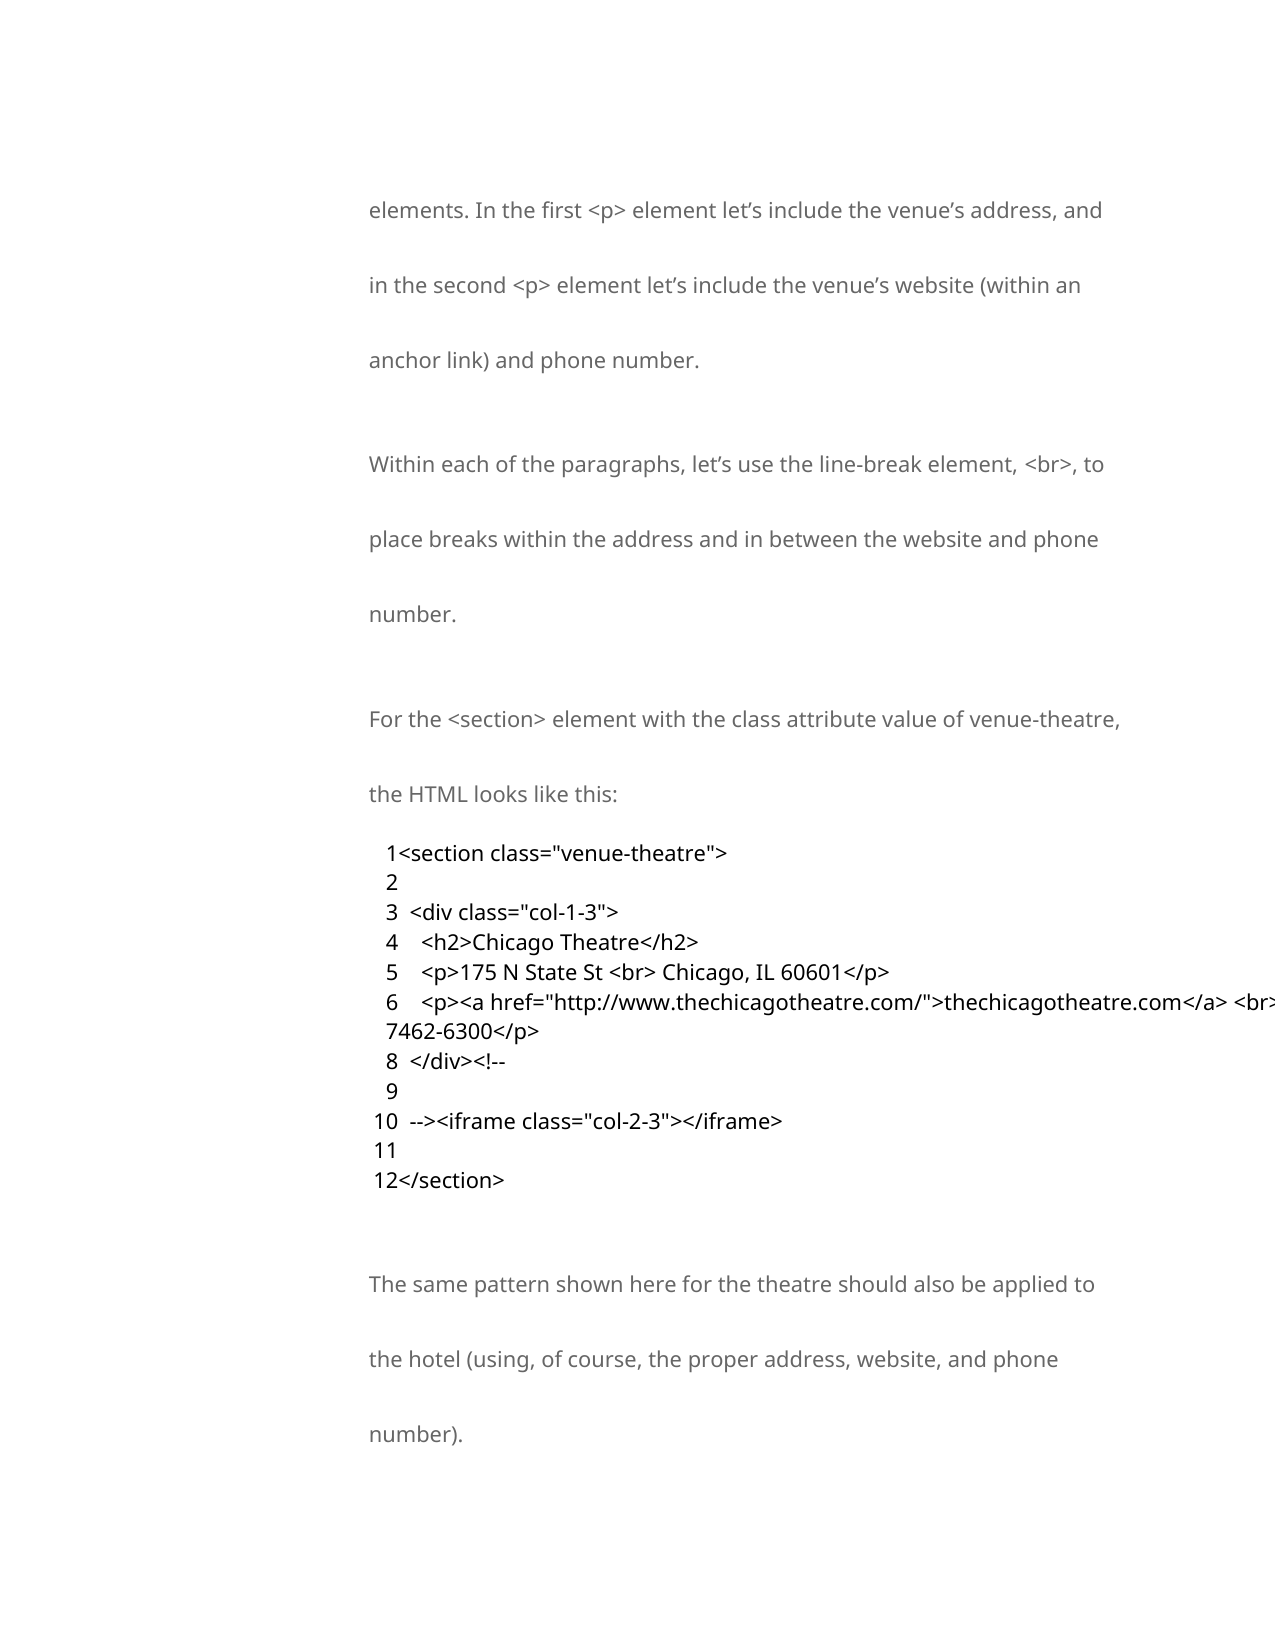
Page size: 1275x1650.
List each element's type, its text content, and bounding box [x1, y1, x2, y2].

text Within each of the paragraphs, let’s use the line-break element, <br>, to place breaks within the address and in between the website and phone number. [369, 404, 1125, 629]
table_header <section class="venue-theatre"> <div class="col-1-3"> <h2>Chicago Theatre</h2> <p>175 N State St <br> Chicago, IL 60601</p> <p><a href="http://www.thechicagotheatre.com/">thechicagotheatre.com</a> <br> (312) 462-6300</p> </div><!-- --><iframe class="col-2-3"></iframe> </section> [398, 838, 1275, 1195]
text For the <section> element with the class attribute value of venue-theatre, the HTML looks like this: [369, 658, 1125, 808]
text The same pattern shown here for the theatre should also be applied to the hotel (using, of course, the proper address, website, and phone number). [369, 1224, 1125, 1449]
table_header 1 2 3 4 5 6 7 8 9 10 11 12 [367, 838, 398, 1195]
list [331, 150, 1125, 375]
